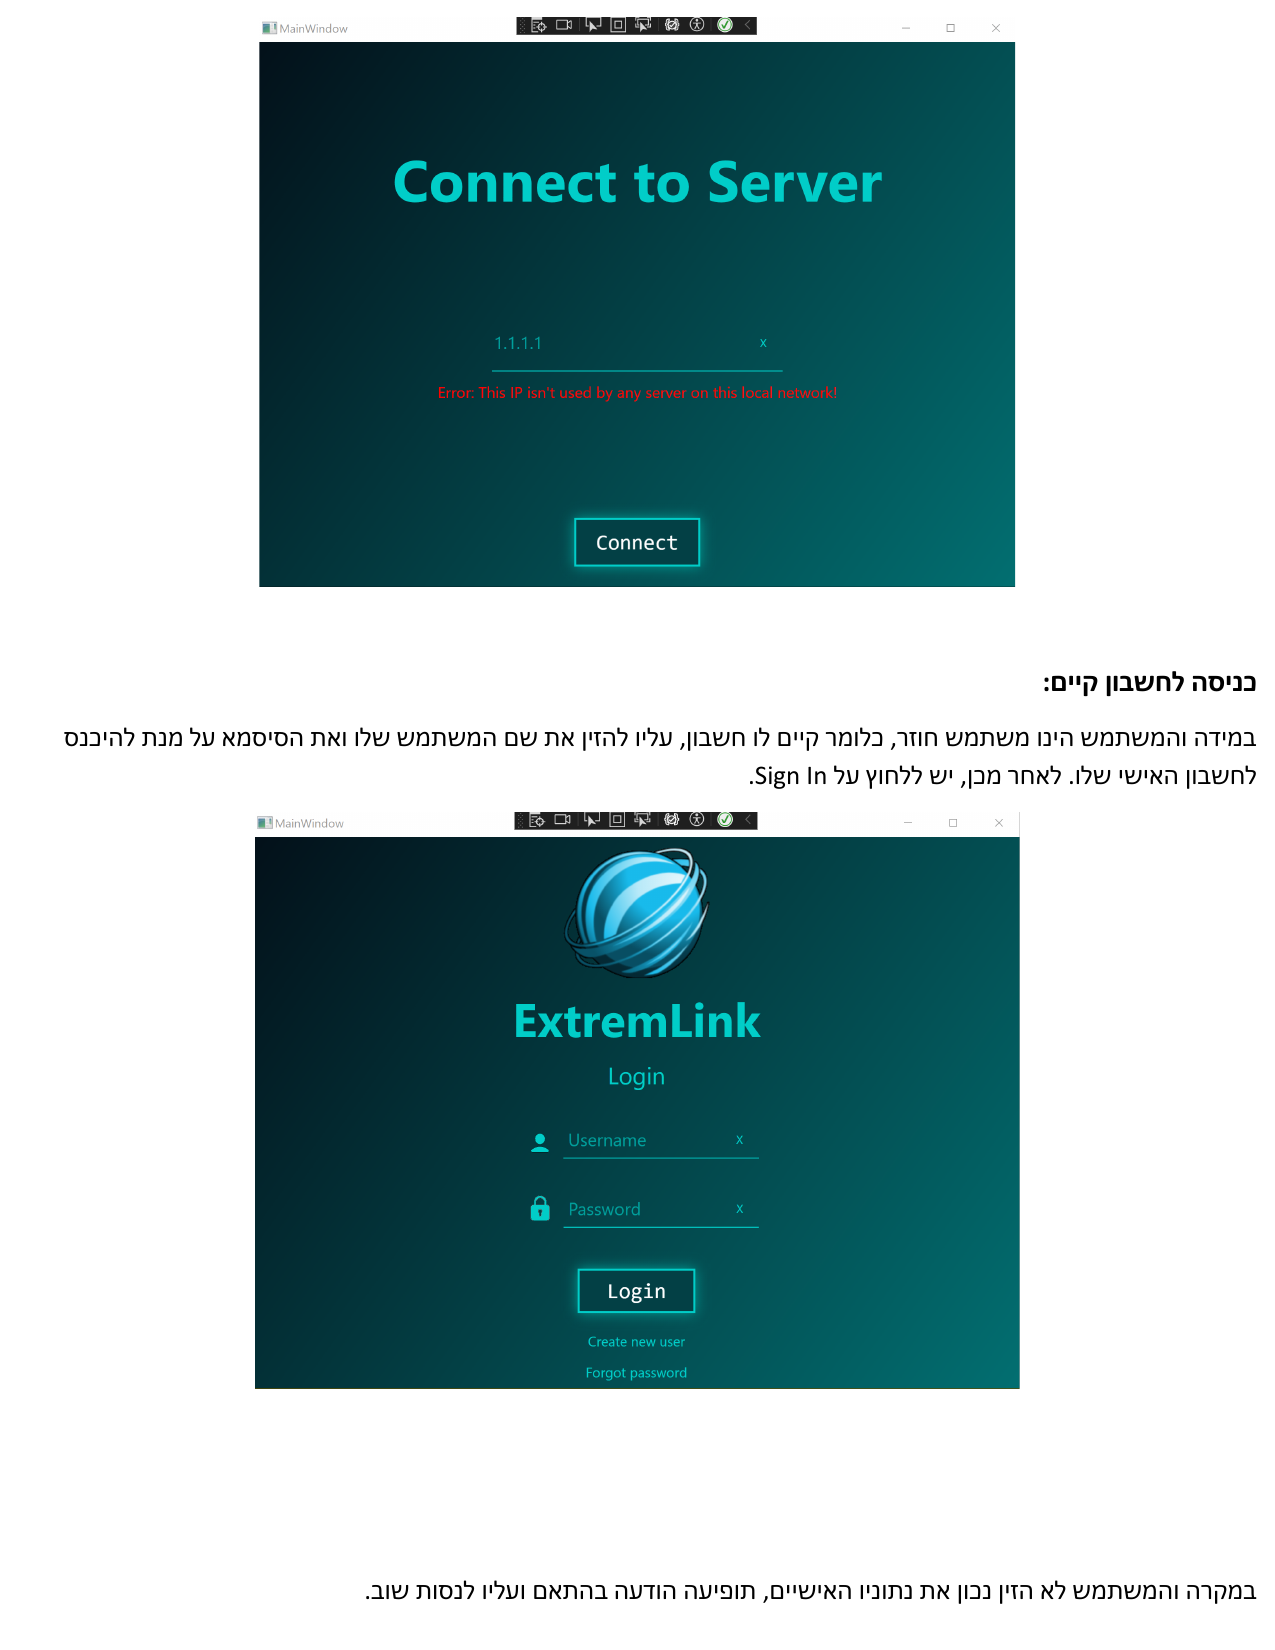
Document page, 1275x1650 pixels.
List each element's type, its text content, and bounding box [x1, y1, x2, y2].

text כניסה לחשבון קיים: [18, 663, 1257, 698]
picture [255, 812, 1020, 1389]
picture [259, 17, 1016, 587]
text במקרה והמשתמש לא הזין נכון את נתוניו האישיים, תופיעה הודעה בהתאם ועליו לנסות שוב. [18, 1573, 1257, 1606]
text במידה והמשתמש הינו משתמש חוזר, כלומר קיים לו חשבון, עליו להזין את שם המשתמש שלו ואת הסיסמא על מנת להיכנס לחשבון האישי שלו. לאחר מכן, יש ללחוץ על Sign In. [18, 720, 1257, 791]
